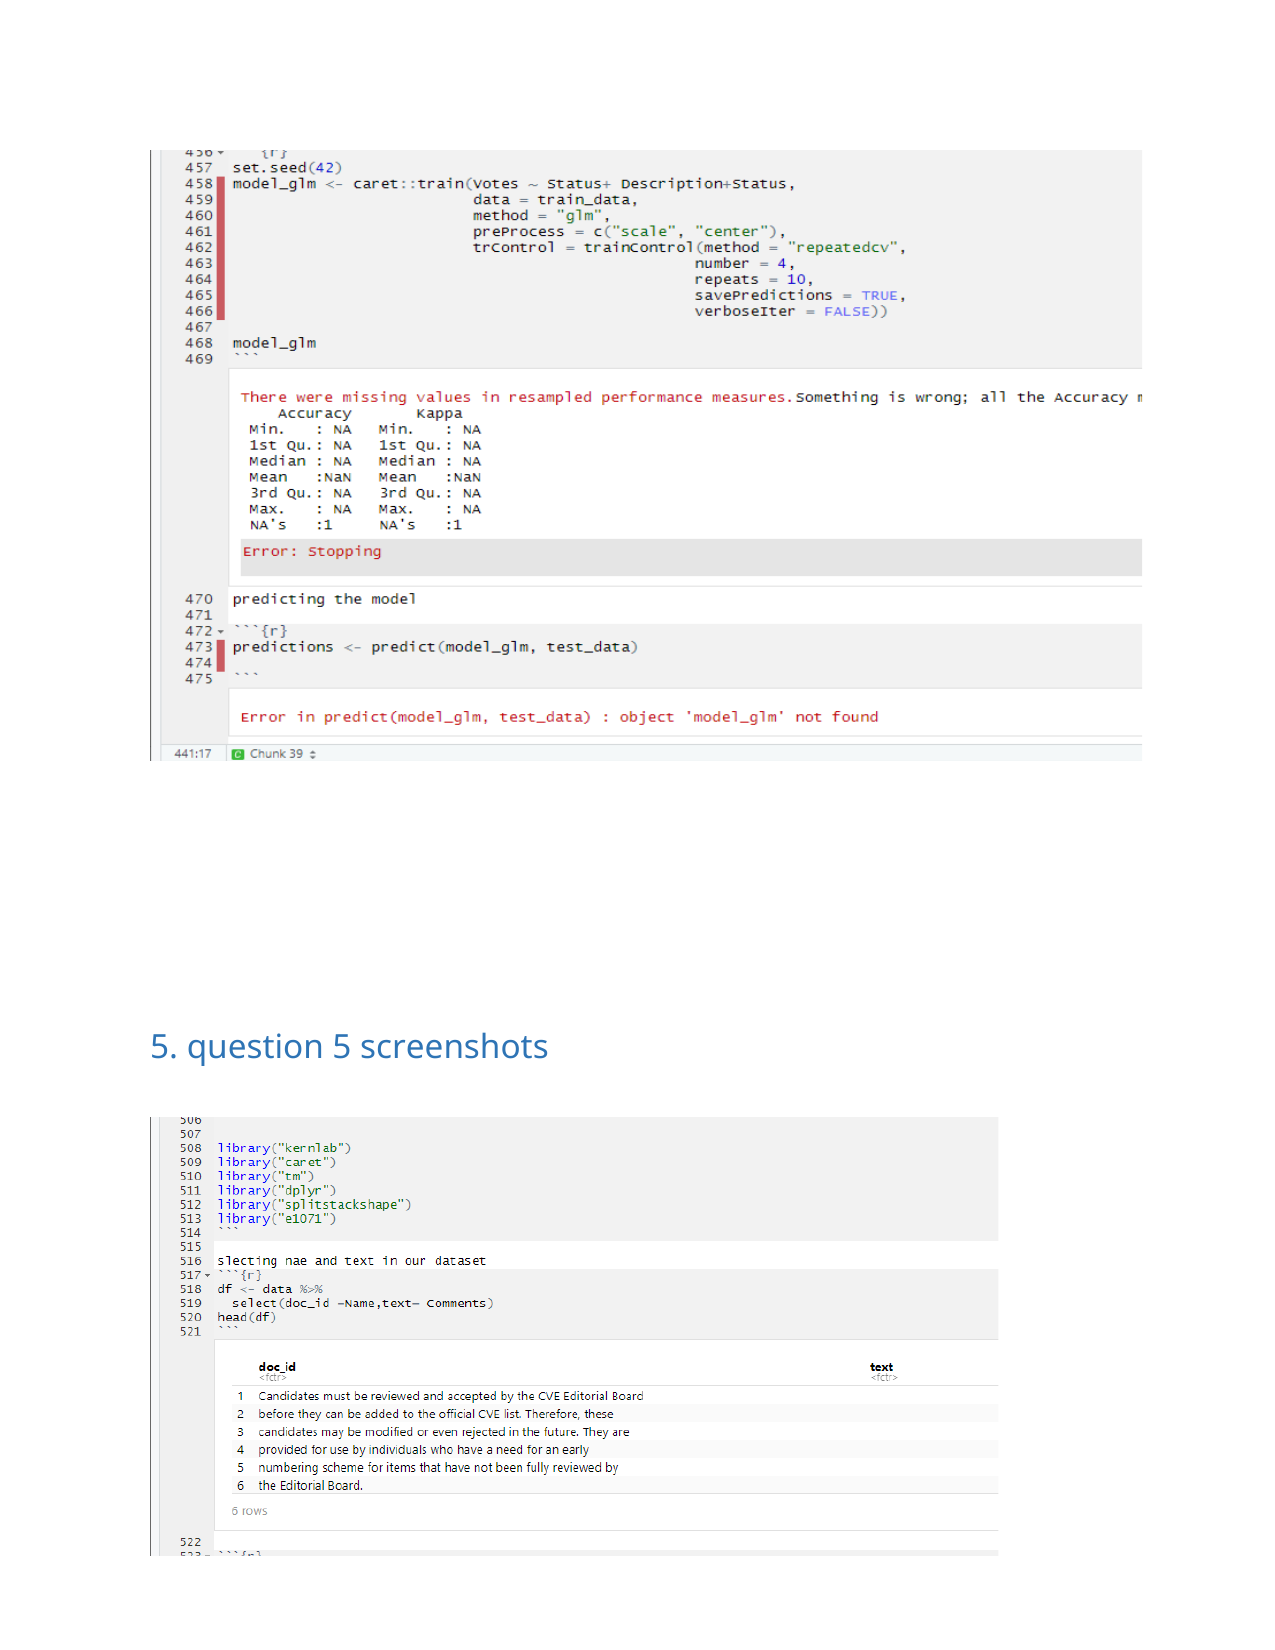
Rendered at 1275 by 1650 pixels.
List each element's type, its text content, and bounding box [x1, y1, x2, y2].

picture [150, 150, 1143, 761]
picture [150, 1117, 999, 1556]
subtitle 5. question 5 screenshots [150, 1022, 1125, 1068]
